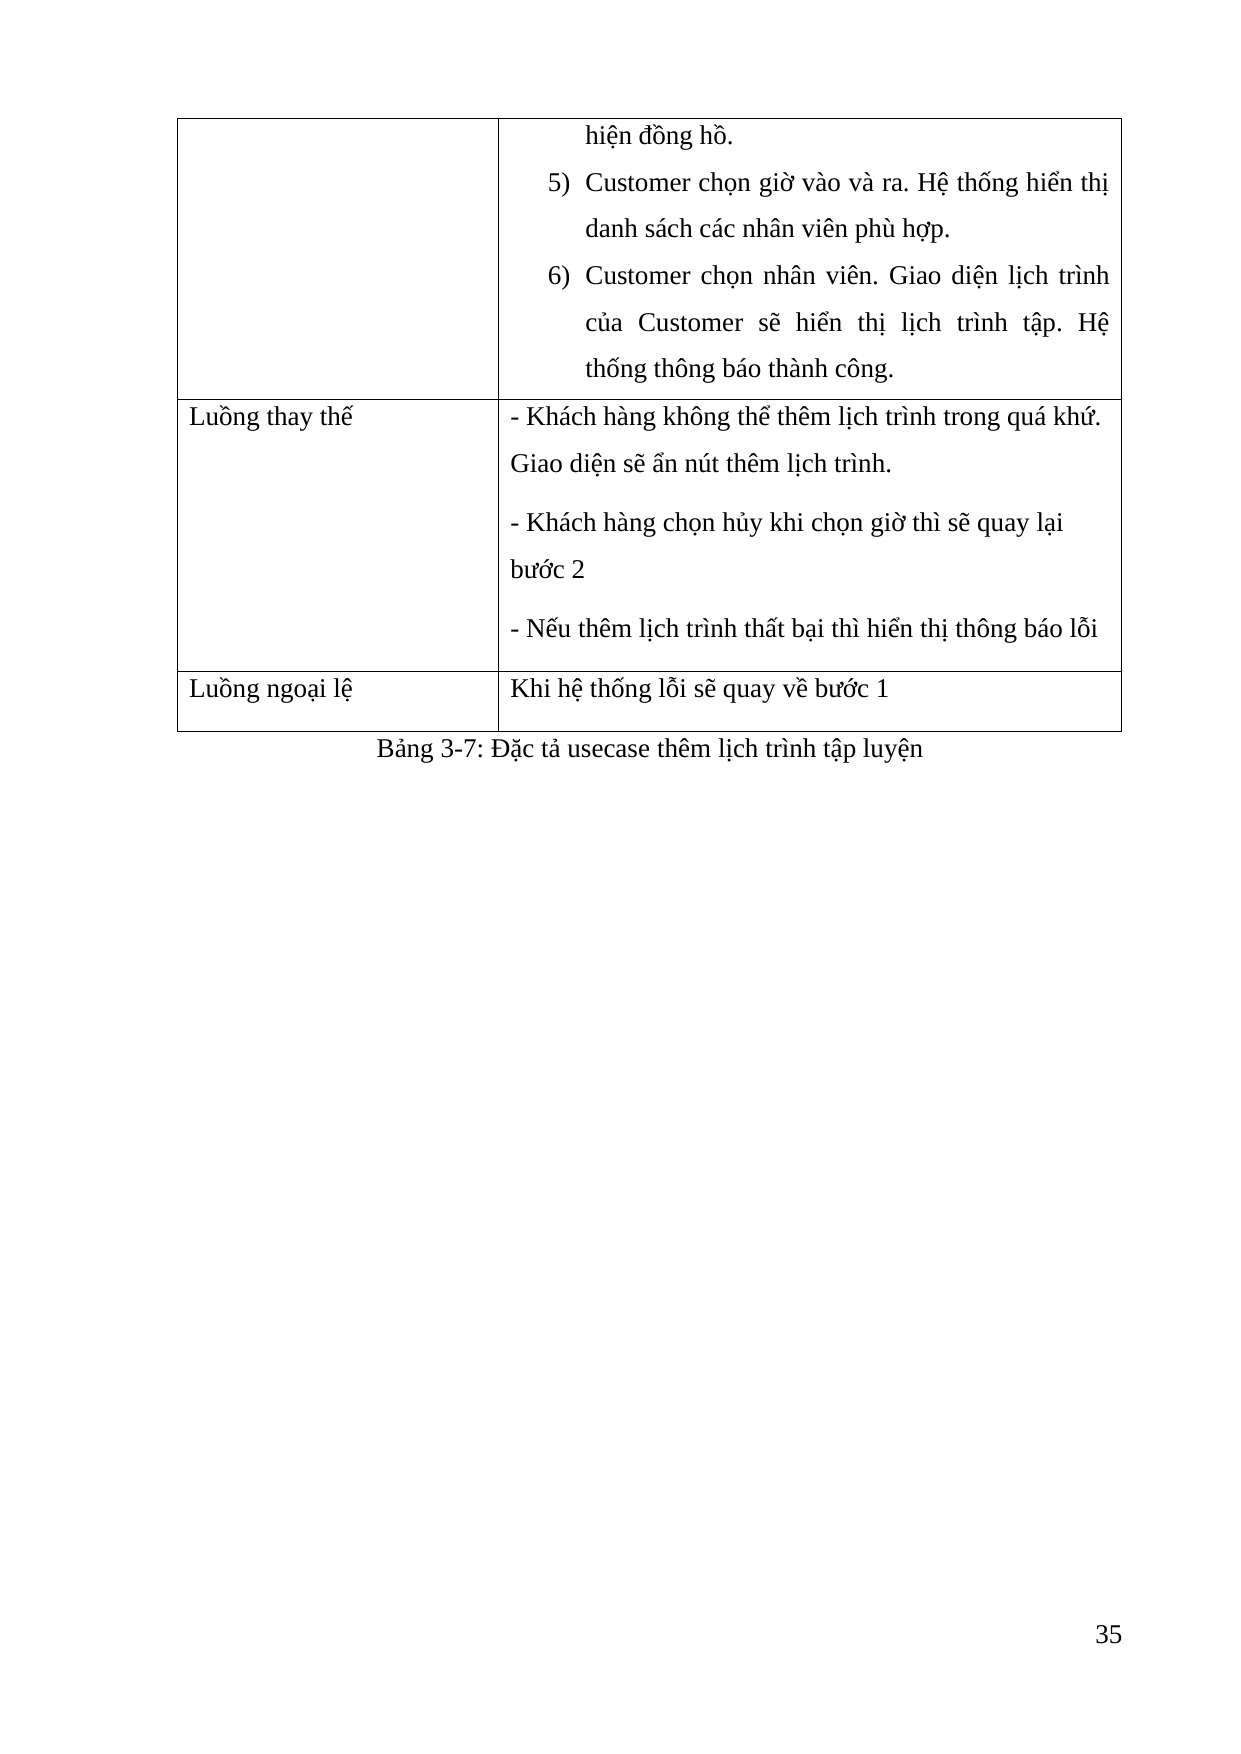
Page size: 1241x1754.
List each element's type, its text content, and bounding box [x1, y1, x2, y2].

table_cell Khi hệ thống lỗi sẽ quay về bước 1 [499, 672, 1121, 731]
table_cell Luồng ngoại lệ [178, 672, 498, 731]
table_cell Luồng thay thế [178, 400, 498, 671]
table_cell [178, 119, 498, 399]
table_cell - Khách hàng không thể thêm lịch trình trong quá khứ. Giao diện sẽ ẩn nút thêm lịch trình. - Khách hàng chọn hủy khi chọn giờ thì sẽ quay lại bước 2 - Nếu thêm lịch trình thất bại thì hiển thị thông báo lỗi [499, 400, 1121, 671]
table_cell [499, 119, 1121, 399]
